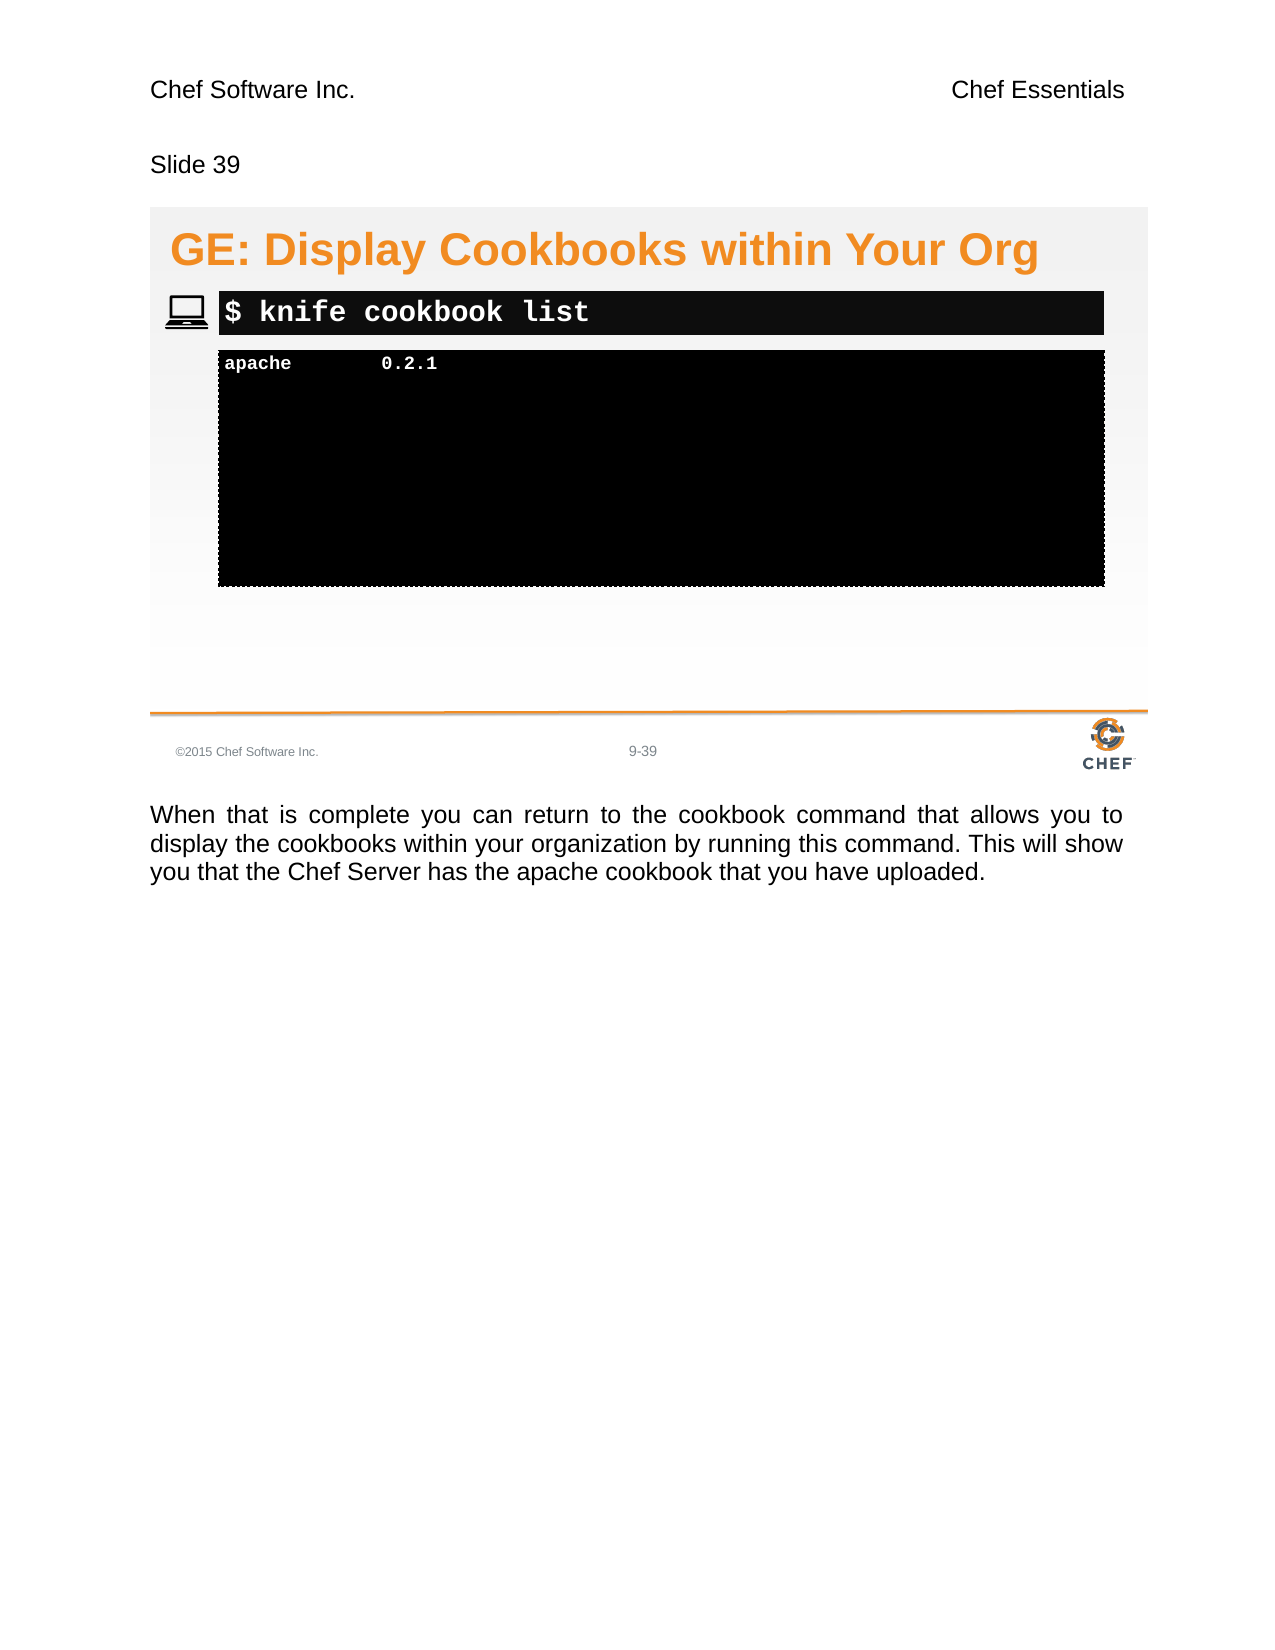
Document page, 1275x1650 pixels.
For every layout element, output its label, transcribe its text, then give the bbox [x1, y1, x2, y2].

text When that is complete you can return to the cookbook command that allows you to display the cookbooks within your organization by running this command. This will show you that the Chef Server has the apache cookbook that you have uploaded. [150, 800, 1125, 886]
text Slide 39 [150, 150, 1125, 179]
